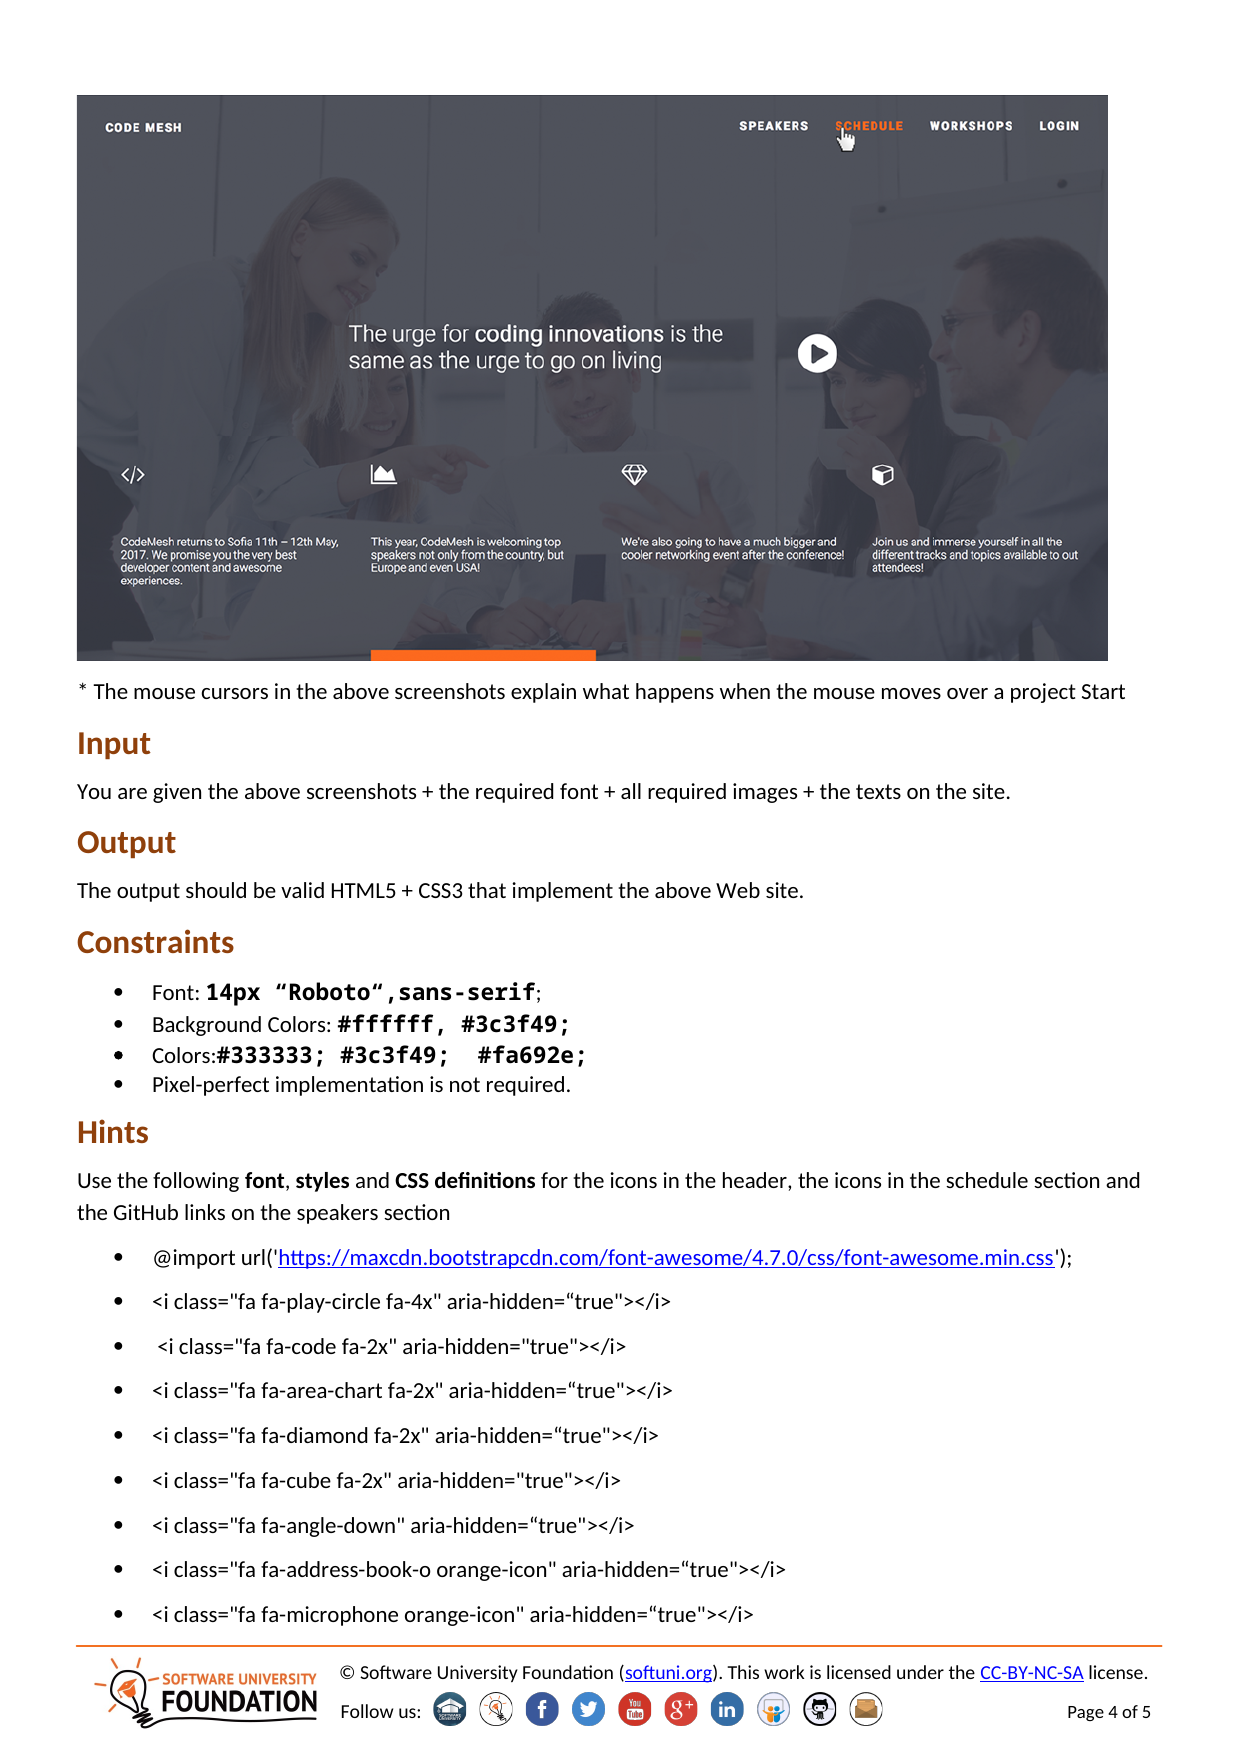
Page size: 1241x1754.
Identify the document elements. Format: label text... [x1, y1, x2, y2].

picture [710, 1692, 744, 1726]
list <i class="fa fa-area-chart fa-2x" aria-hidden=“true"></i> [114, 1377, 1163, 1405]
picture [479, 1692, 513, 1726]
list Background Colors: #ffffff, #3c3f49; [114, 1008, 1163, 1039]
picture [433, 1692, 467, 1726]
picture [76, 95, 1108, 661]
list <i class="fa fa-angle-down" aria-hidden=“true"></i> [114, 1511, 1163, 1539]
list <i class="fa fa-play-circle fa-4x" aria-hidden=“true"></i> [114, 1287, 1163, 1315]
picture [572, 1692, 605, 1726]
subtitle Input [77, 722, 1163, 762]
text Use the following font, styles and CSS definitions for the icons in the header, the icons in the schedule section and the GitHub links on the speakers section [77, 1166, 1163, 1226]
subtitle Output [77, 821, 1163, 862]
list <i class="fa fa-address-book-o orange-icon" aria-hidden=“true"></i> [114, 1555, 1163, 1583]
list Pixel-perfect implementation is not required. [114, 1070, 1163, 1098]
list <i class="fa fa-cube fa-2x" aria-hidden="true"></i> [114, 1466, 1163, 1494]
list <i class="fa fa-microphone orange-icon" aria-hidden=“true"></i> [114, 1600, 1163, 1628]
picture [93, 1656, 317, 1729]
list <i class="fa fa-diamond fa-2x" aria-hidden=“true"></i> [114, 1421, 1163, 1449]
text You are given the above screenshots + the required font + all required images + the texts on the site. [77, 777, 1163, 805]
picture [525, 1692, 559, 1726]
subtitle Constraints [77, 921, 1163, 962]
list Font: 14px “Roboto“,sans-serif; [114, 976, 1163, 1008]
text * The mouse cursors in the above screenshots explain what happens when the mouse moves over a project Start [77, 677, 1163, 705]
subtitle Hints [77, 1111, 1163, 1151]
list <i class="fa fa-code fa-2x" aria-hidden="true"></i> [114, 1332, 1163, 1360]
picture [757, 1692, 790, 1726]
picture [664, 1692, 698, 1726]
list Colors:#333333; #3c3f49; #fa692e; [114, 1039, 1163, 1070]
picture [618, 1692, 652, 1726]
list @import url('https://maxcdn.bootstrapcdn.com/font-awesome/4.7.0/css/font-awesome.min.css'); [114, 1243, 1163, 1271]
picture [803, 1692, 837, 1726]
text The output should be valid HTML5 + CSS3 that implement the above Web site. [77, 877, 1163, 904]
picture [849, 1692, 883, 1726]
